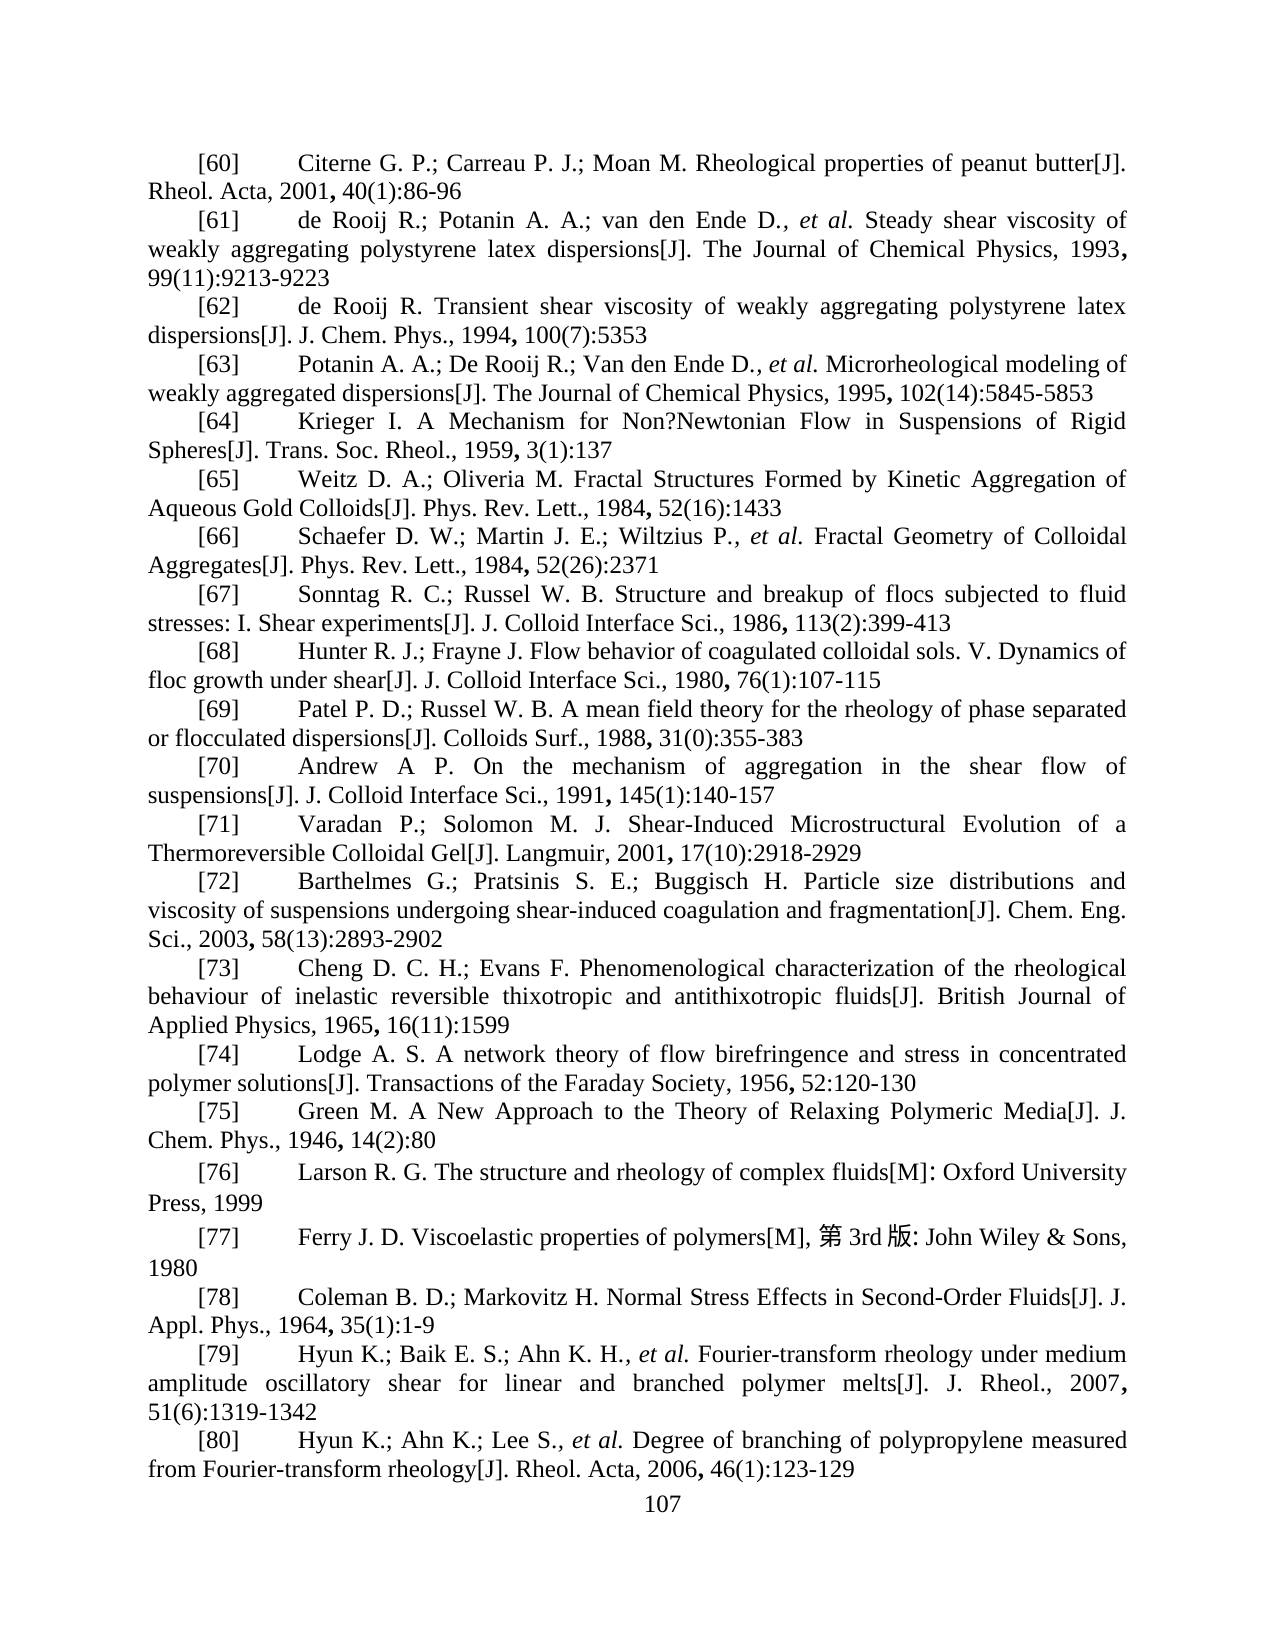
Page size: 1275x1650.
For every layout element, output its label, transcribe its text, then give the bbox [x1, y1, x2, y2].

text [69] Patel P. D.; Russel W. B. A mean field theory for the rheology of phase separated or flocculated dispersions[J]. Colloids Surf., 1988, 31(0):355-383 [148, 694, 1127, 751]
text [75] Green M. A New Approach to the Theory of Relaxing Polymeric Media[J]. J. Chem. Phys., 1946, 14(2):80 [148, 1096, 1127, 1154]
text [73] Cheng D. C. H.; Evans F. Phenomenological characterization of the rheological behaviour of inelastic reversible thixotropic and antithixotropic fluids[J]. British Journal of Applied Physics, 1965, 16(11):1599 [148, 953, 1127, 1039]
text [72] Barthelmes G.; Pratsinis S. E.; Buggisch H. Particle size distributions and viscosity of suspensions undergoing shear-induced coagulation and fragmentation[J]. Chem. Eng. Sci., 2003, 58(13):2893-2902 [148, 866, 1127, 953]
text [68] Hunter R. J.; Frayne J. Flow behavior of coagulated colloidal sols. V. Dynamics of floc growth under shear[J]. J. Colloid Interface Sci., 1980, 76(1):107-115 [148, 636, 1127, 694]
text [74] Lodge A. S. A network theory of flow birefringence and stress in concentrated polymer solutions[J]. Transactions of the Faraday Society, 1956, 52:120-130 [148, 1039, 1127, 1096]
text [71] Varadan P.; Solomon M. J. Shear-Induced Microstructural Evolution of a Thermoreversible Colloidal Gel[J]. Langmuir, 2001, 17(10):2918-2929 [148, 809, 1127, 866]
text [67] Sonntag R. C.; Russel W. B. Structure and breakup of flocs subjected to fluid stresses: I. Shear experiments[J]. J. Colloid Interface Sci., 1986, 113(2):399-413 [148, 579, 1127, 636]
text [61] de Rooij R.; Potanin A. A.; van den Ende D., et al. Steady shear viscosity of weakly aggregating polystyrene latex dispersions[J]. The Journal of Chemical Physics, 1993, 99(11):9213-9223 [148, 205, 1127, 291]
text [66] Schaefer D. W.; Martin J. E.; Wiltzius P., et al. Fractal Geometry of Colloidal Aggregates[J]. Phys. Rev. Lett., 1984, 52(26):2371 [148, 521, 1127, 579]
text [63] Potanin A. A.; De Rooij R.; Van den Ende D., et al. Microrheological modeling of weakly aggregated dispersions[J]. The Journal of Chemical Physics, 1995, 102(14):5845-5853 [148, 349, 1127, 406]
text [79] Hyun K.; Baik E. S.; Ahn K. H., et al. Fourier-transform rheology under medium amplitude oscillatory shear for linear and branched polymer melts[J]. J. Rheol., 2007, 51(6):1319-1342 [148, 1339, 1127, 1426]
text [80] Hyun K.; Ahn K.; Lee S., et al. Degree of branching of polypropylene measured from Fourier-transform rheology[J]. Rheol. Acta, 2006, 46(1):123-129 [148, 1426, 1127, 1483]
text [77] Ferry J. D. Viscoelastic properties of polymers[M], 第3rd版: John Wiley & Sons, 1980 [148, 1217, 1127, 1282]
text [70] Andrew A P. On the mechanism of aggregation in the shear flow of suspensions[J]. J. Colloid Interface Sci., 1991, 145(1):140-157 [148, 751, 1127, 809]
text [60] Citerne G. P.; Carreau P. J.; Moan M. Rheological properties of peanut butter[J]. Rheol. Acta, 2001, 40(1):86-96 [148, 148, 1127, 205]
text [65] Weitz D. A.; Oliveria M. Fractal Structures Formed by Kinetic Aggregation of Aqueous Gold Colloids[J]. Phys. Rev. Lett., 1984, 52(16):1433 [148, 464, 1127, 521]
text [64] Krieger I. A Mechanism for Non?Newtonian Flow in Suspensions of Rigid Spheres[J]. Trans. Soc. Rheol., 1959, 3(1):137 [148, 406, 1127, 464]
text [62] de Rooij R. Transient shear viscosity of weakly aggregating polystyrene latex dispersions[J]. J. Chem. Phys., 1994, 100(7):5353 [148, 291, 1127, 349]
text [76] Larson R. G. The structure and rheology of complex fluids[M]: Oxford University Press, 1999 [148, 1154, 1127, 1217]
text [78] Coleman B. D.; Markovitz H. Normal Stress Effects in Second-Order Fluids[J]. J. Appl. Phys., 1964, 35(1):1-9 [148, 1282, 1127, 1339]
